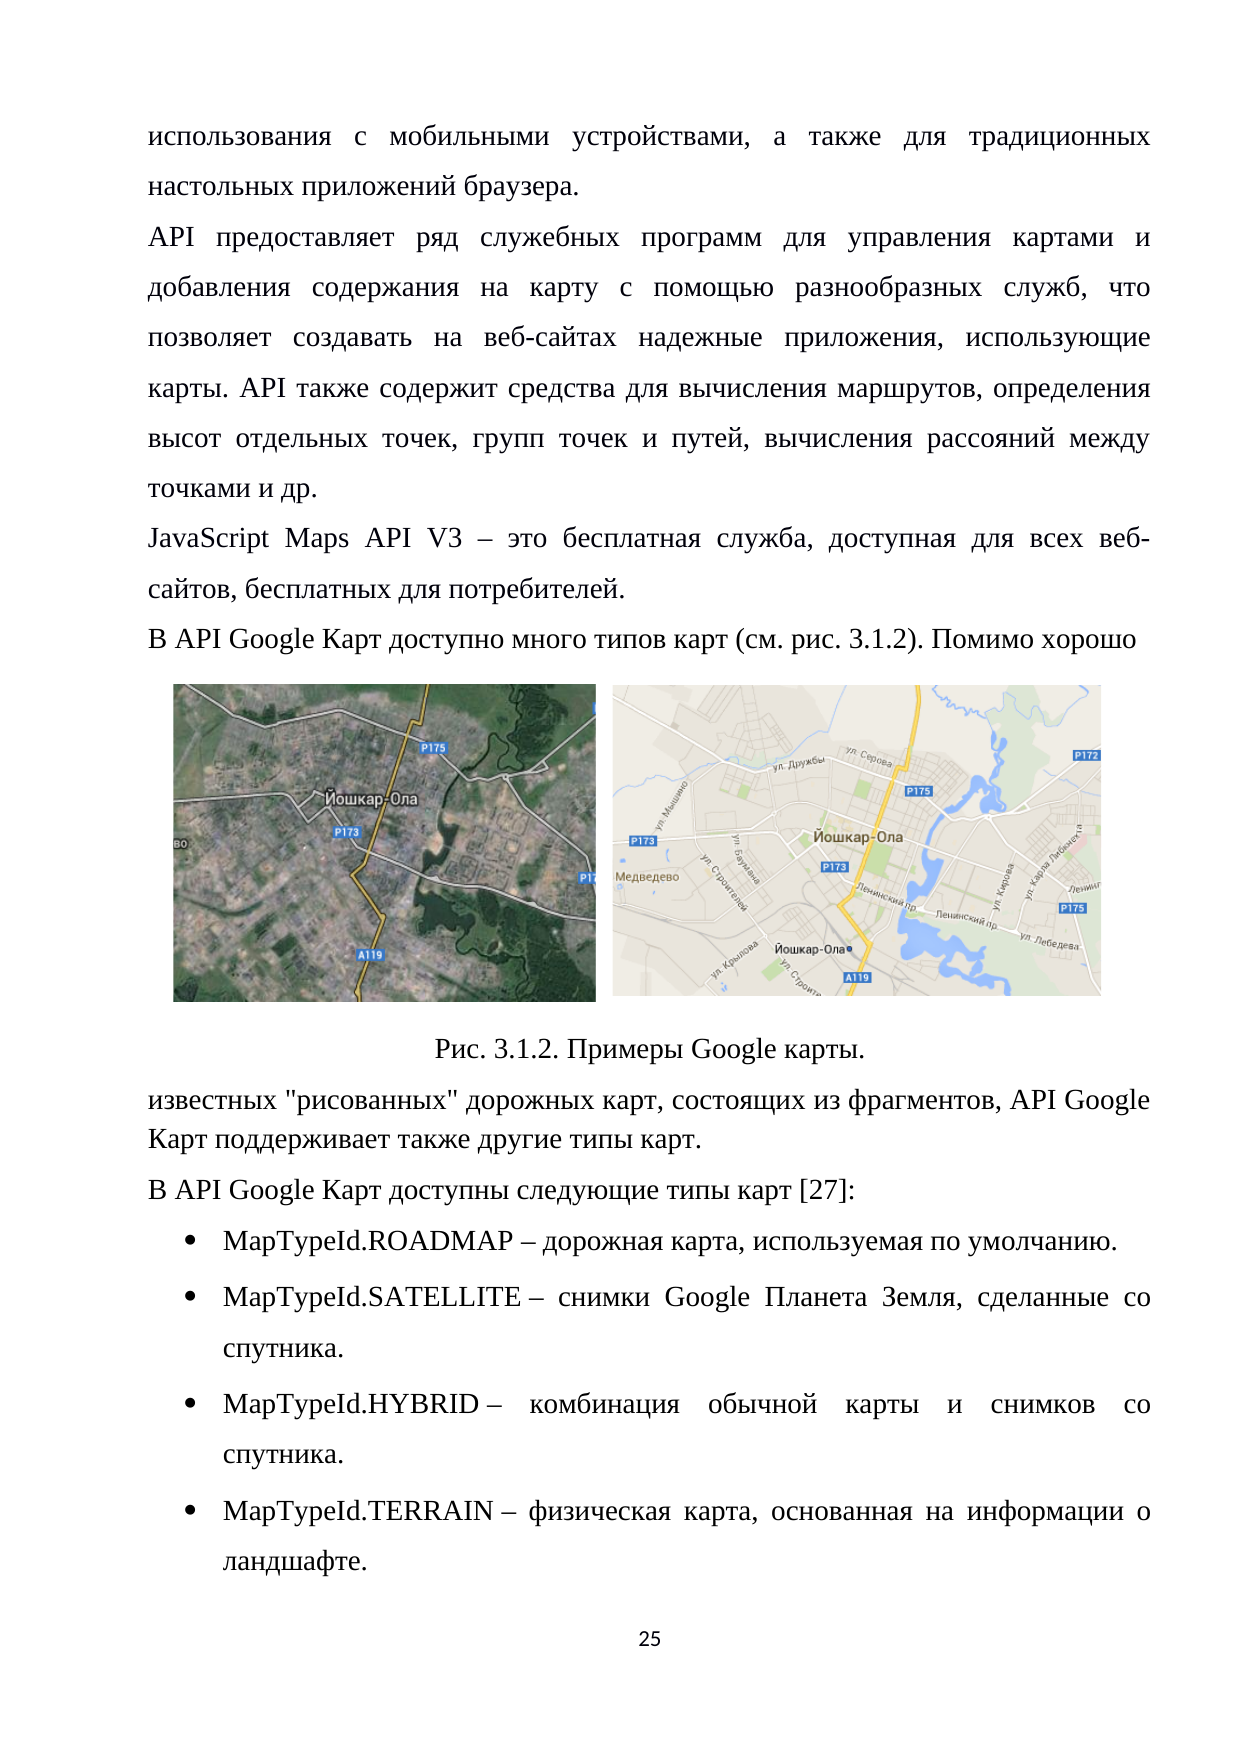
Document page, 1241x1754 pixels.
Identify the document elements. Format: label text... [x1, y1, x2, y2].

list MapTypeId.TERRAIN – физическая карта, основанная на информации о ландшафте. [185, 1493, 1152, 1577]
text JavaScript Maps API V3 – это бесплатная служба, доступная для всех веб-сайтов, бесплатных для потребителей. [148, 521, 1152, 604]
list MapTypeId.SATELLITE – снимки Google Планета Земля, сделанные со спутника. [185, 1279, 1152, 1363]
text В API Google Карт доступно много типов карт (см. рис. 3.1.2). Помимо хорошо [148, 621, 1152, 655]
list MapTypeId.HYBRID – комбинация обычной карты и снимков со спутника. [185, 1386, 1152, 1470]
picture [612, 685, 1102, 996]
text API предоставляет ряд служебных программ для управления картами и добавления содержания на карту с помощью разнообразных служб, что позволяет создавать на веб-сайтах надежные приложения, использующие карты. API также содержит средства для вычисления маршрутов, определения высот отдельных точек, групп точек и путей, вычисления рассояний между точками и др. [148, 219, 1152, 504]
picture [173, 684, 597, 1002]
list MapTypeId.ROADMAP – дорожная карта, используемая по умолчанию. [185, 1223, 1152, 1257]
text В API Google Карт доступны следующие типы карт [27]: [148, 1172, 1152, 1205]
text известных "рисованных" дорожных карт, состоящих из фрагментов, API Google Карт поддерживает также другие типы карт. [148, 1082, 1152, 1154]
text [148, 118, 1152, 202]
